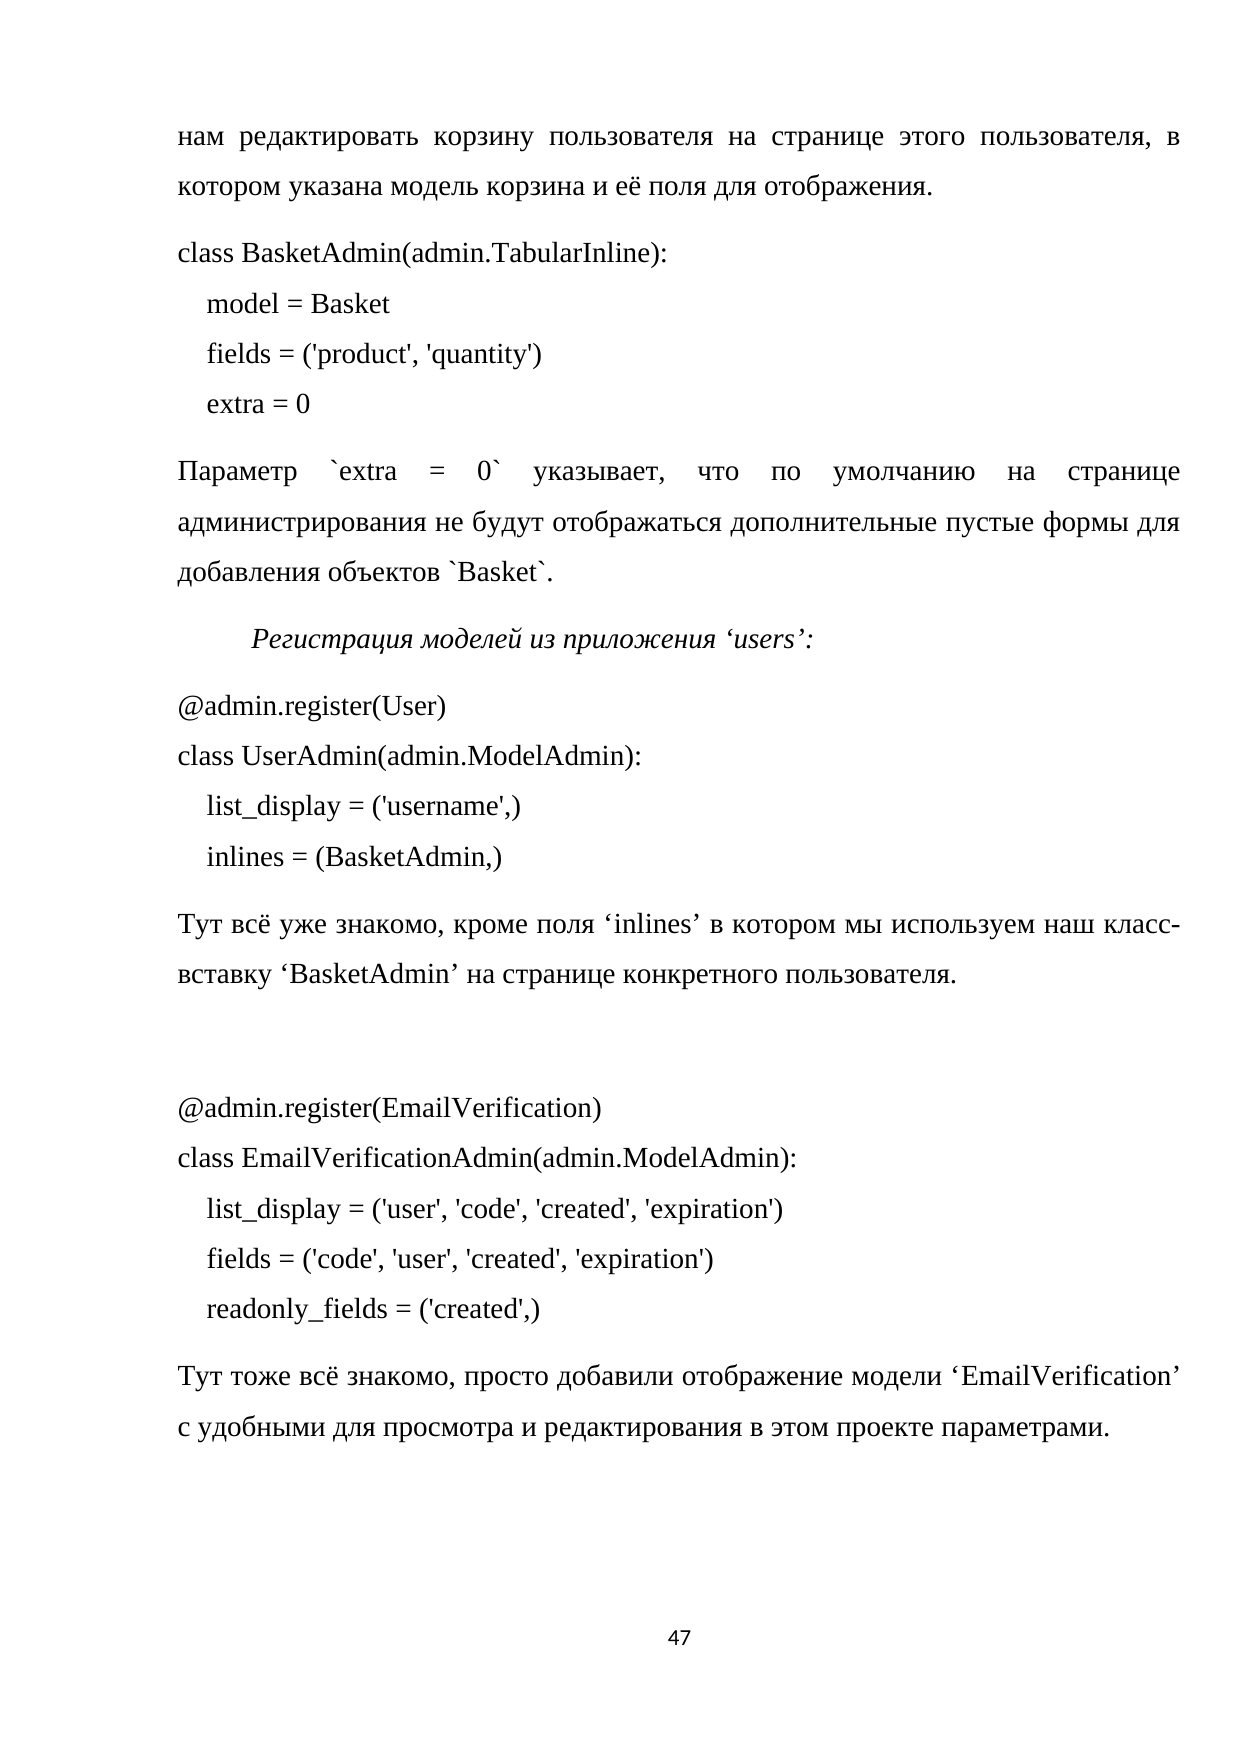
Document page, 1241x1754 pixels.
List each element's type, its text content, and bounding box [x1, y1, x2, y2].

text Тут всё уже знакомо, кроме поля ‘inlines’ в котором мы используем наш класс-вставку ‘BasketAdmin’ на странице конкретного пользователя. [177, 906, 1181, 990]
text Тут тоже всё знакомо, просто добавили отображение модели ‘EmailVerification’ с удобными для просмотра и редактирования в этом проекте параметрами. [177, 1358, 1181, 1442]
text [177, 118, 1181, 202]
text @admin.register(User) class UserAdmin(admin.ModelAdmin): list_display = ('username',) inlines = (BasketAdmin,) [177, 688, 1181, 872]
text Параметр `extra = 0` указывает, что по умолчанию на странице администрирования не будут отображаться дополнительные пустые формы для добавления объектов `Basket`. [177, 453, 1181, 587]
text Регистрация моделей из приложения ‘users’: [177, 621, 1181, 654]
text @admin.register(EmailVerification) class EmailVerificationAdmin(admin.ModelAdmin): list_display = ('user', 'code', 'created', 'expiration') fields = ('code', 'user', 'created', 'expiration') readonly_fields = ('created',) [177, 1090, 1181, 1325]
text class BasketAdmin(admin.TabularInline): model = Basket fields = ('product', 'quantity') extra = 0 [177, 235, 1181, 420]
